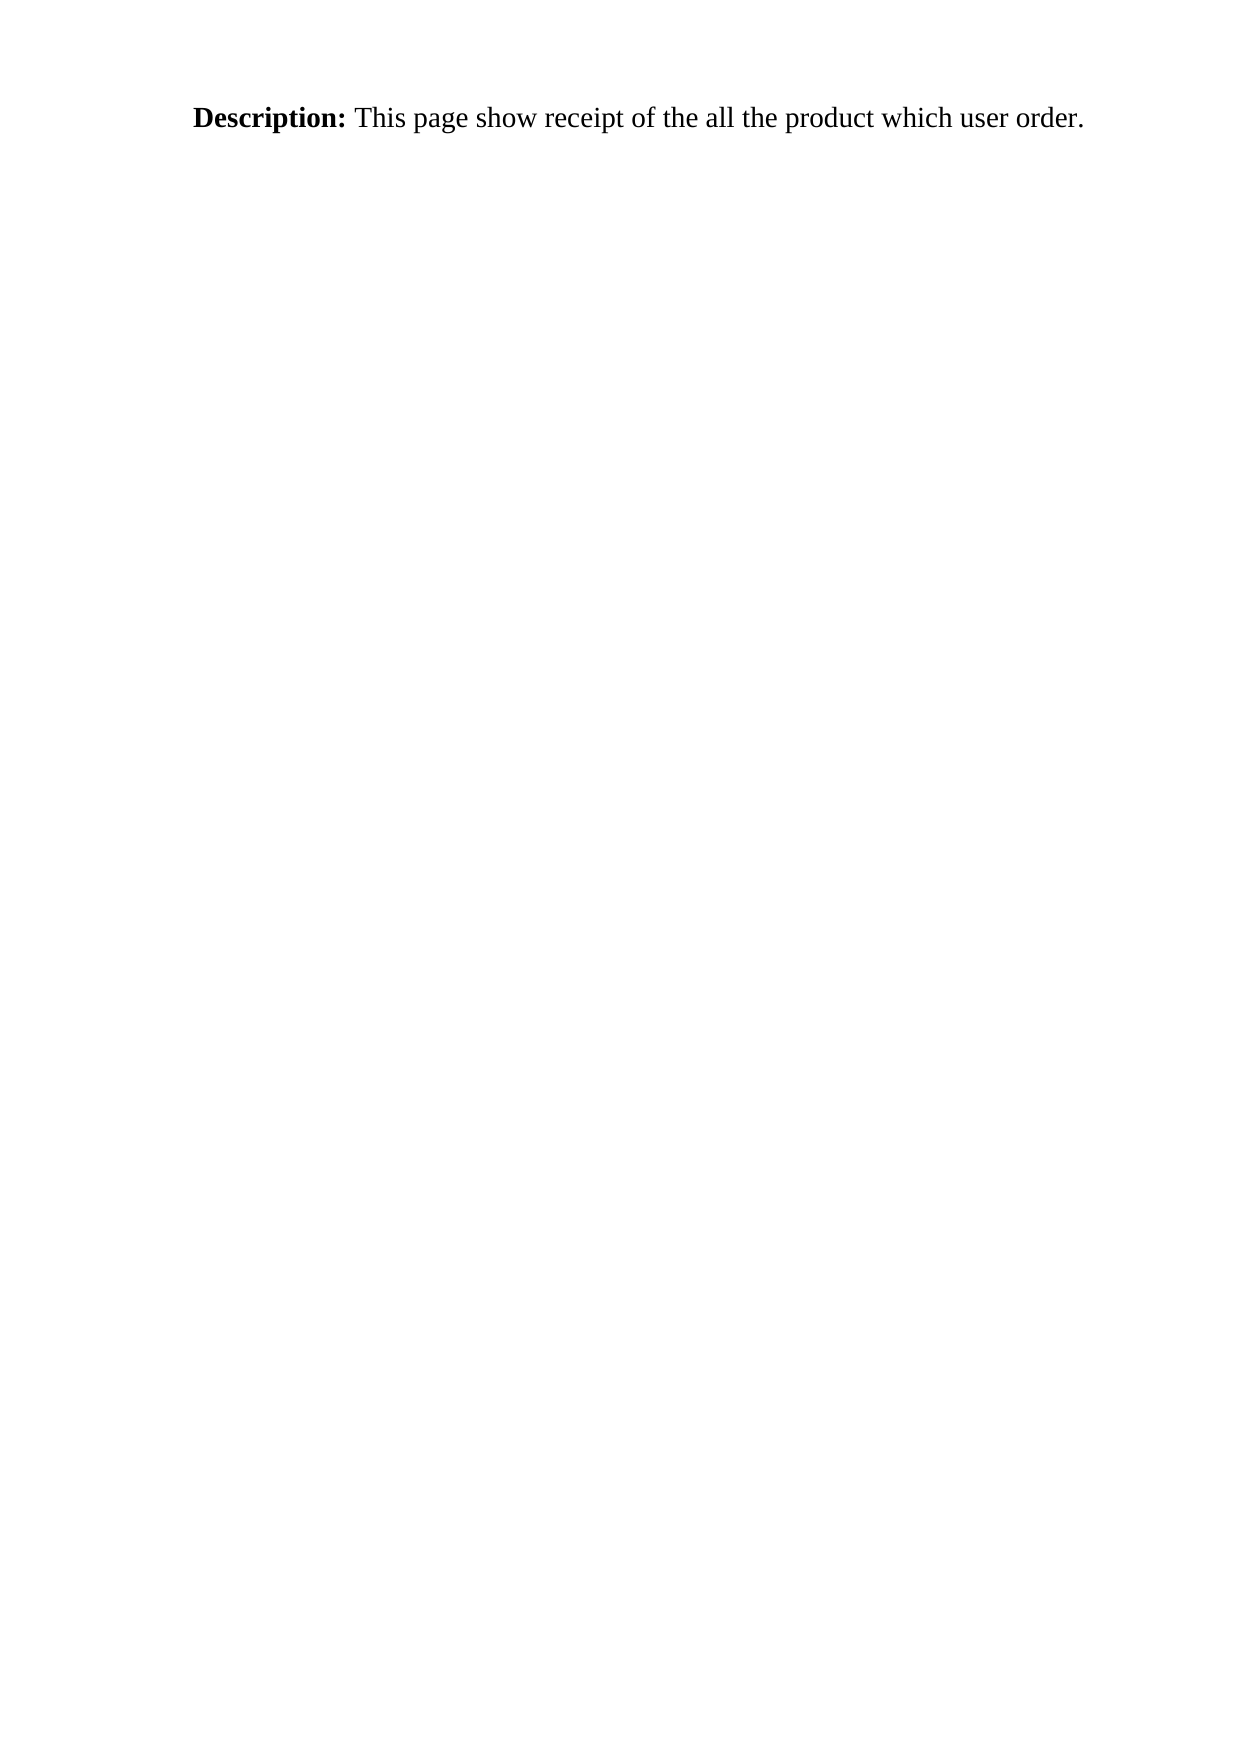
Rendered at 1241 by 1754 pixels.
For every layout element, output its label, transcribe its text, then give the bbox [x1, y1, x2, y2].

text Description: This page show receipt of the all the product which user order. [112, 100, 1165, 134]
